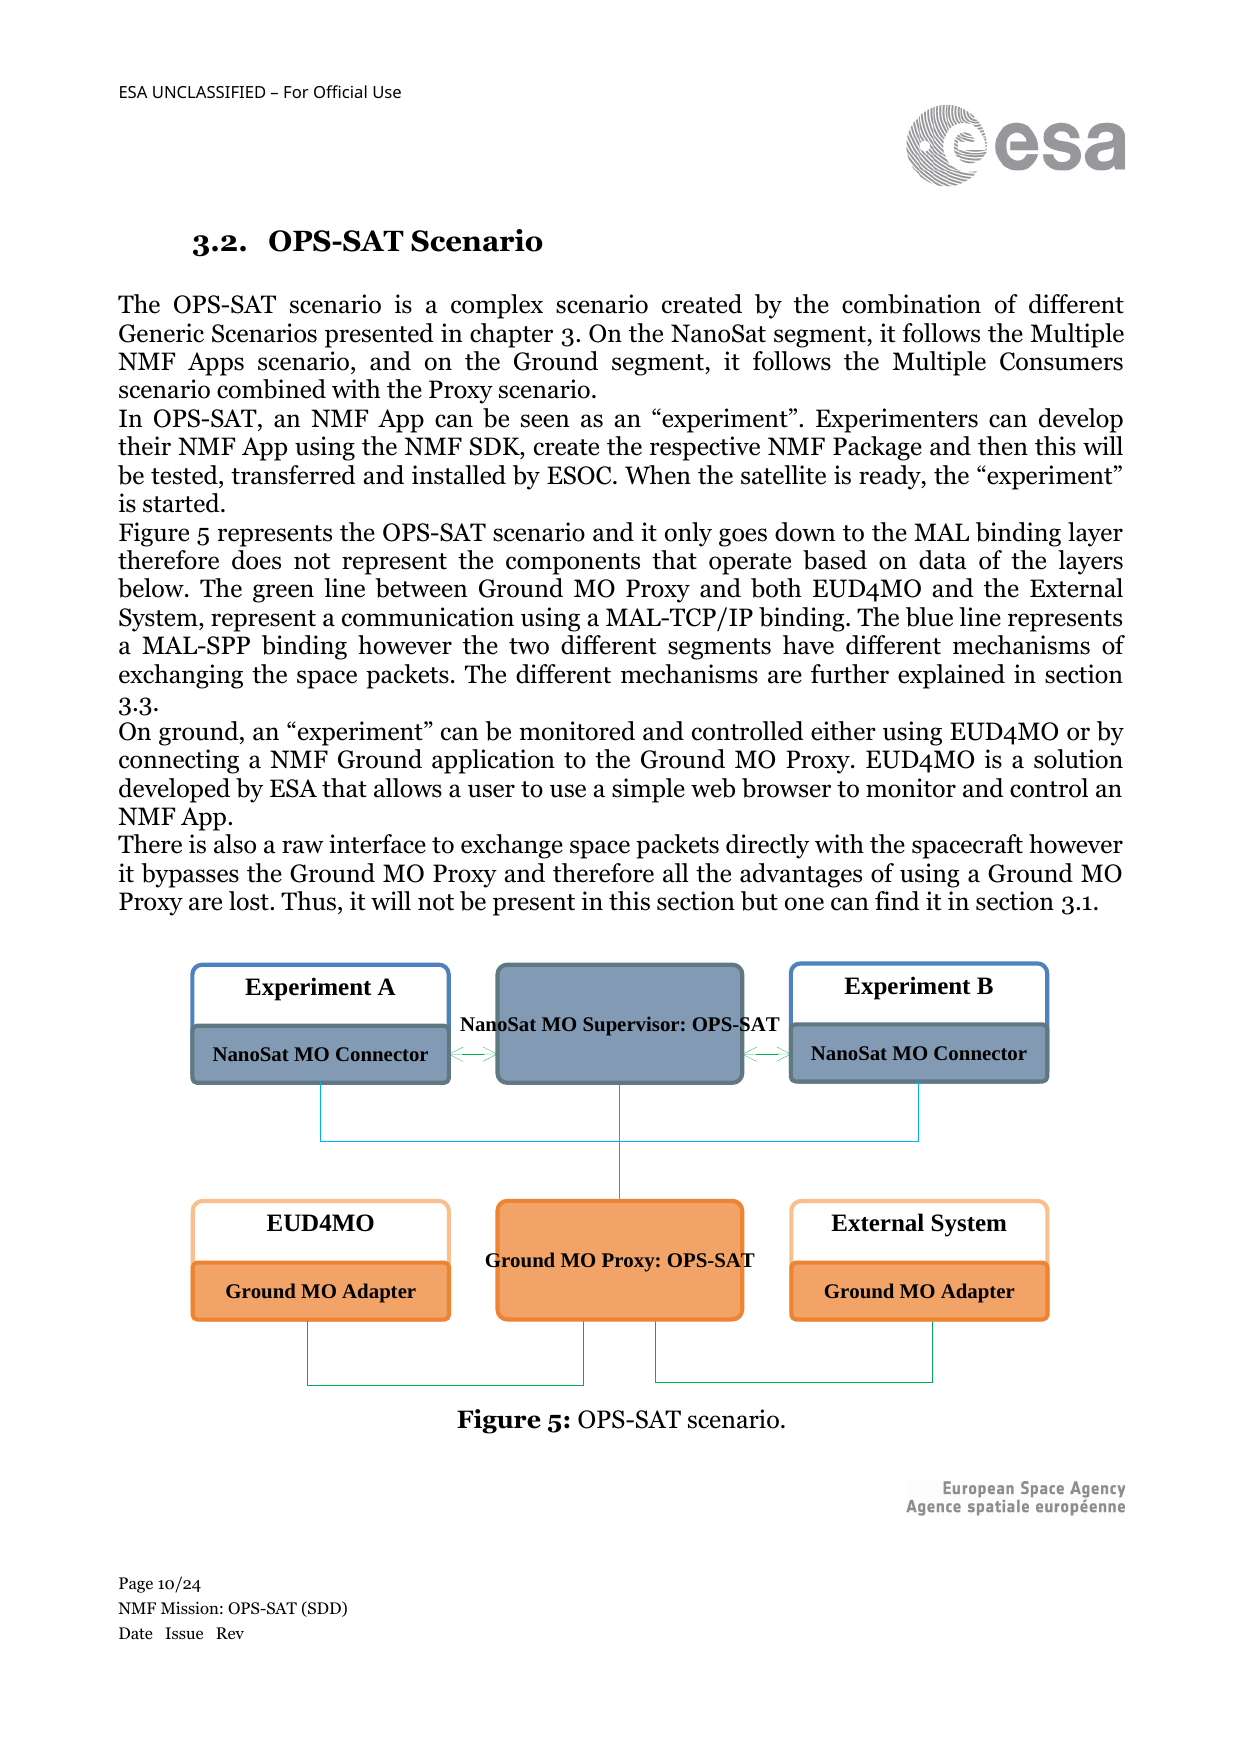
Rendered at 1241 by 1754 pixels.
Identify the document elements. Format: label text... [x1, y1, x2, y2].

picture [906, 1481, 1125, 1516]
text There is also a raw interface to exchange space packets directly with the spacecraft however it bypasses the Ground MO Proxy and therefore all the advantages of using a Ground MO Proxy are lost. Thus, it will not be present in this section but one can find it in section 3.1. [118, 831, 1125, 916]
text In OPS-SAT, an NMF App can be seen as an “experiment”. Experimenters can develop their NMF App using the NMF SDK, create the respective NMF Package and then this will be tested, transferred and installed by ESOC. When the satellite is ready, the “experiment” is started. [118, 404, 1125, 518]
text On ground, an “experiment” can be monitored and controlled either using EUD4MO or by connecting a NMF Ground application to the Ground MO Proxy. EUD4MO is a solution developed by ESA that allows a user to use a simple web browser to monitor and control an NMF App. [118, 717, 1125, 831]
text The OPS-SAT scenario is a complex scenario created by the combination of different Generic Scenarios presented in chapter 3. On the NanoSat segment, it follows the Multiple NMF Apps scenario, and on the Ground segment, it follows the Multiple Consumers scenario combined with the Proxy scenario. [118, 291, 1125, 404]
picture [906, 105, 1125, 187]
subtitle OPS-SAT Scenario [192, 224, 1125, 257]
text Figure 5 represents the OPS-SAT scenario and it only goes down to the MAL binding layer therefore does not represent the components that operate based on data of the layers below. The green line between Ground MO Proxy and both EUD4MO and the External System, represent a communication using a MAL-TCP/IP binding. The blue line represents a MAL-SPP binding however the two different segments have different mechanisms of exchanging the space packets. The different mechanisms are further explained in section 3.3. [118, 518, 1125, 717]
text Figure 5: OPS-SAT scenario. [118, 1405, 1125, 1434]
